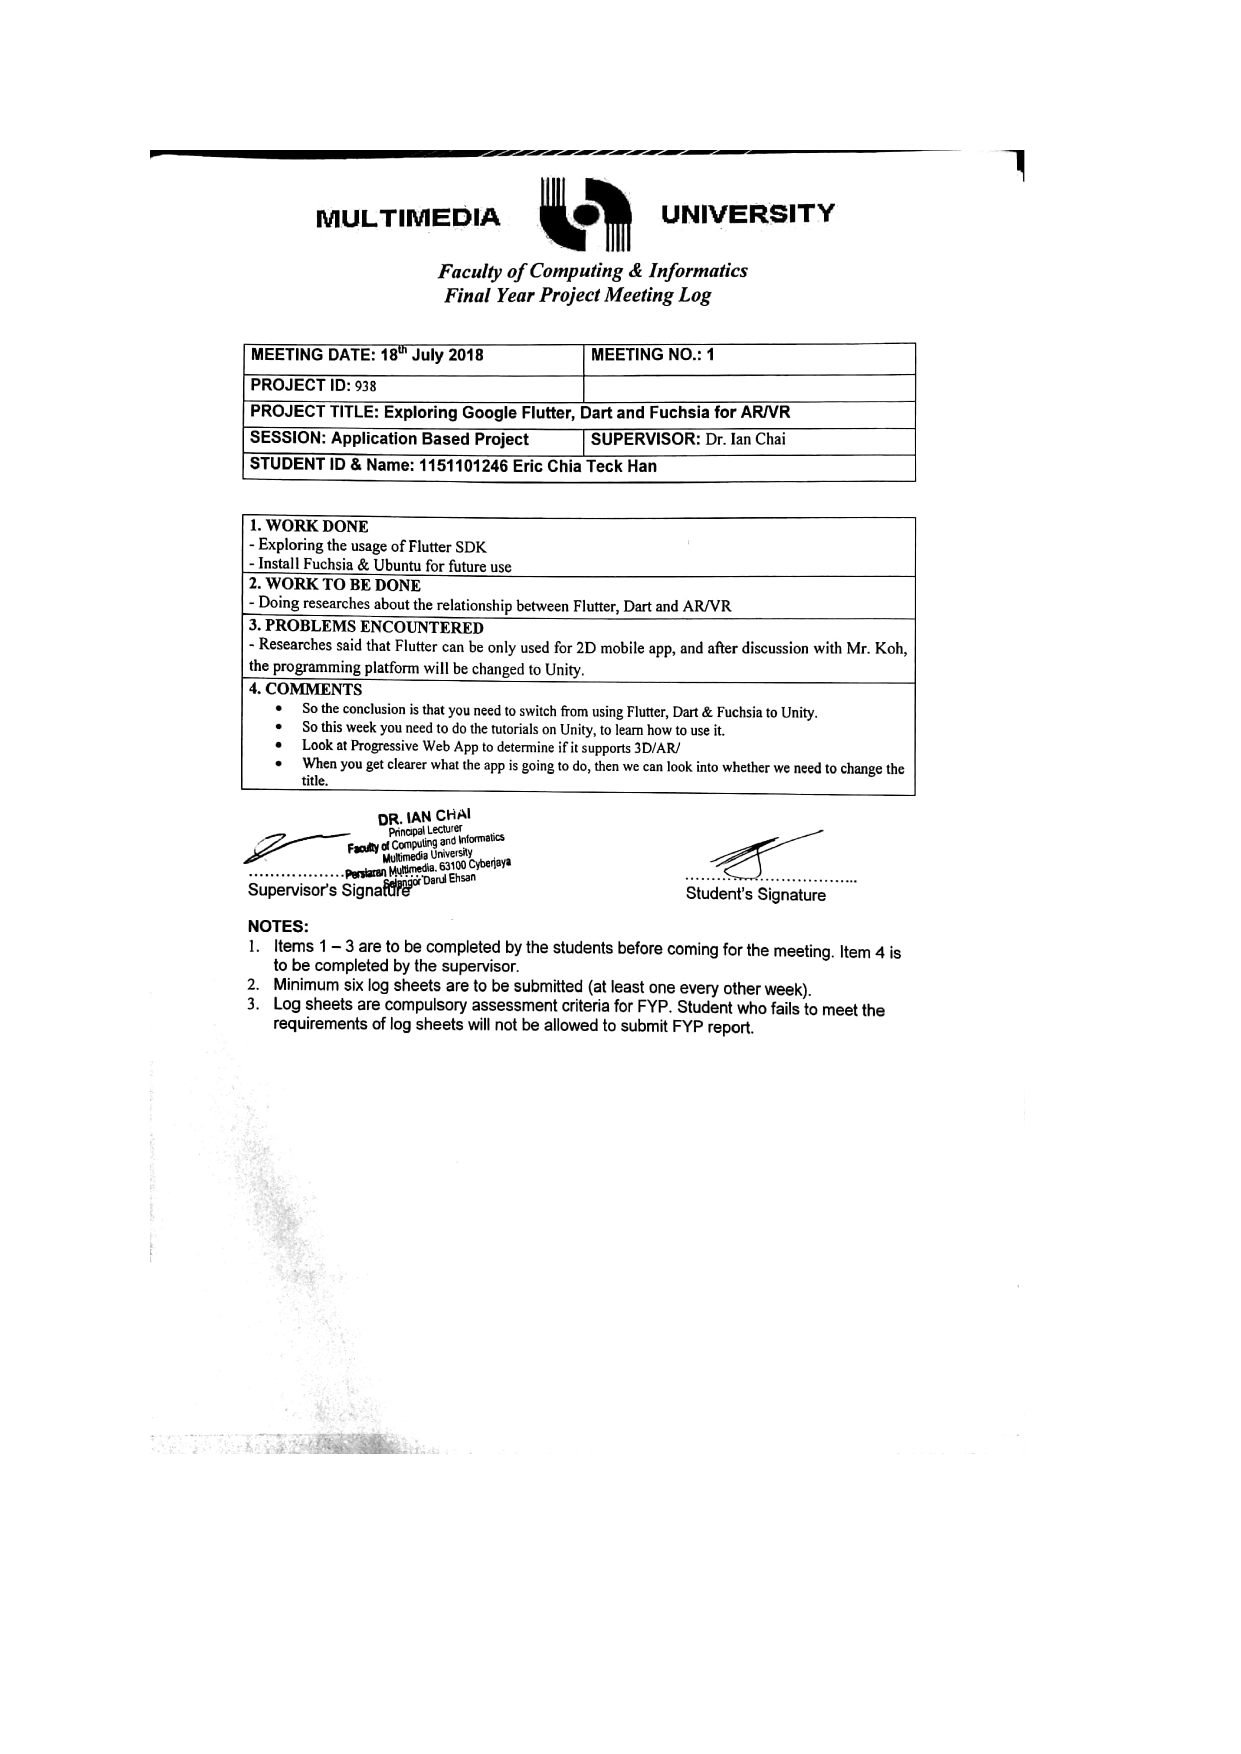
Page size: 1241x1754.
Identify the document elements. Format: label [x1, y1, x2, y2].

picture [150, 150, 1025, 1454]
